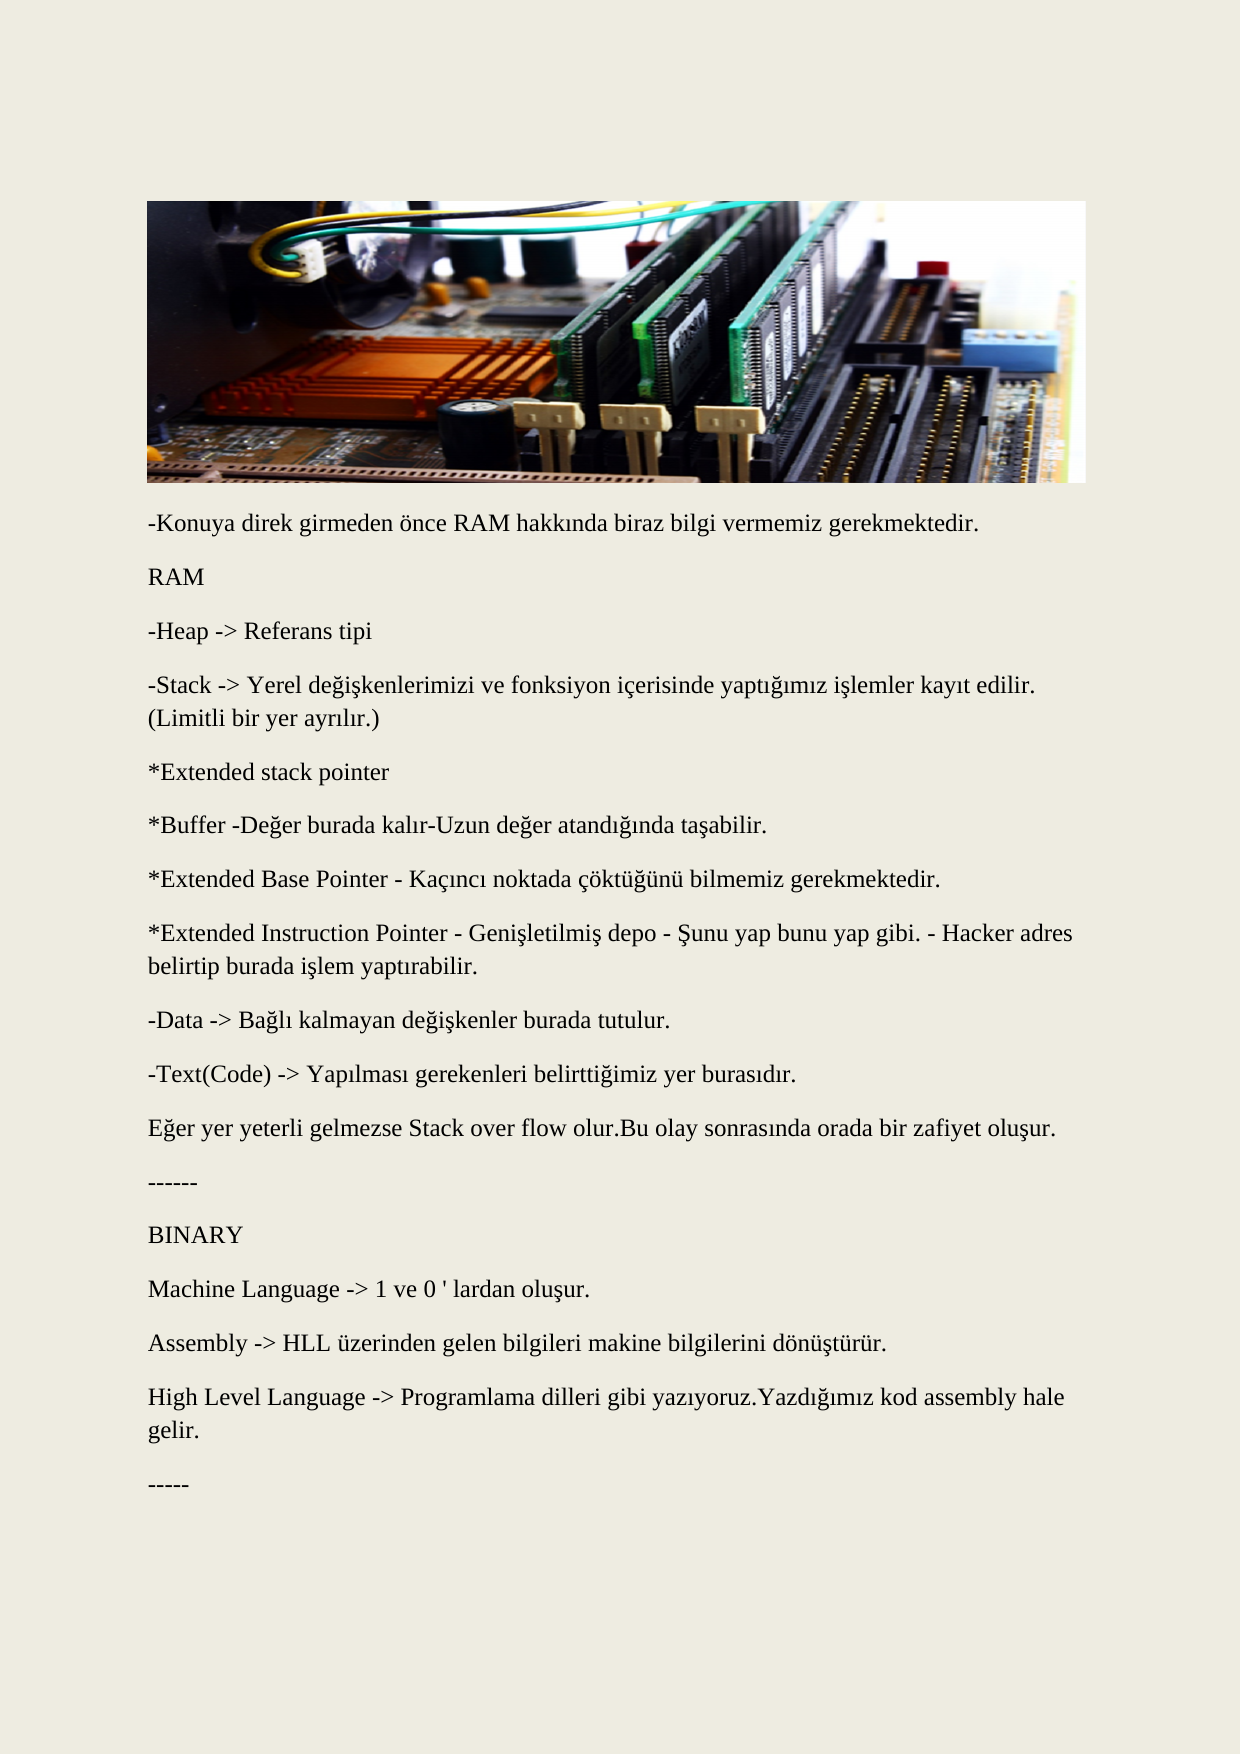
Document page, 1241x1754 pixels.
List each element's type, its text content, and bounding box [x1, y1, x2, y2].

text Eğer yer yeterli gelmezse Stack over flow olur.Bu olay sonrasında orada bir zafiyet oluşur. [148, 1113, 1093, 1141]
text -Heap -> Referans tipi [148, 616, 1093, 644]
text ------ [148, 1167, 1093, 1195]
text *Extended stack pointer [148, 757, 1093, 785]
text Machine Language -> 1 ve 0 ' lardan oluşur. [148, 1274, 1093, 1303]
text High Level Language -> Programlama dilleri gibi yazıyoruz.Yazdığımız kod assembly hale gelir. [148, 1382, 1093, 1444]
text *Extended Base Pointer - Kaçıncı noktada çöktüğünü bilmemiz gerekmektedir. [148, 864, 1093, 893]
text -Konuya direk girmeden önce RAM hakkında biraz bilgi vermemiz gerekmektedir. [148, 508, 1093, 537]
text *Buffer -Değer burada kalır-Uzun değer atandığında taşabilir. [148, 810, 1093, 839]
text -Stack -> Yerel değişkenlerimizi ve fonksiyon içerisinde yaptığımız işlemler kayıt edilir.(Limitli bir yer ayrılır.) [148, 670, 1093, 731]
text *Extended Instruction Pointer - Genişletilmiş depo - Şunu yap bunu yap gibi. - Hacker adres belirtip burada işlem yaptırabilir. [148, 918, 1093, 980]
text BINARY [148, 1220, 1093, 1249]
text -Text(Code) -> Yapılması gerekenleri belirttiğimiz yer burasıdır. [148, 1059, 1093, 1088]
text ----- [148, 1469, 1093, 1498]
text RAM [148, 562, 1093, 591]
text -Data -> Bağlı kalmayan değişkenler burada tutulur. [148, 1005, 1093, 1034]
picture [147, 201, 1086, 483]
text Assembly -> HLL üzerinden gelen bilgileri makine bilgilerini dönüştürür. [148, 1328, 1093, 1357]
